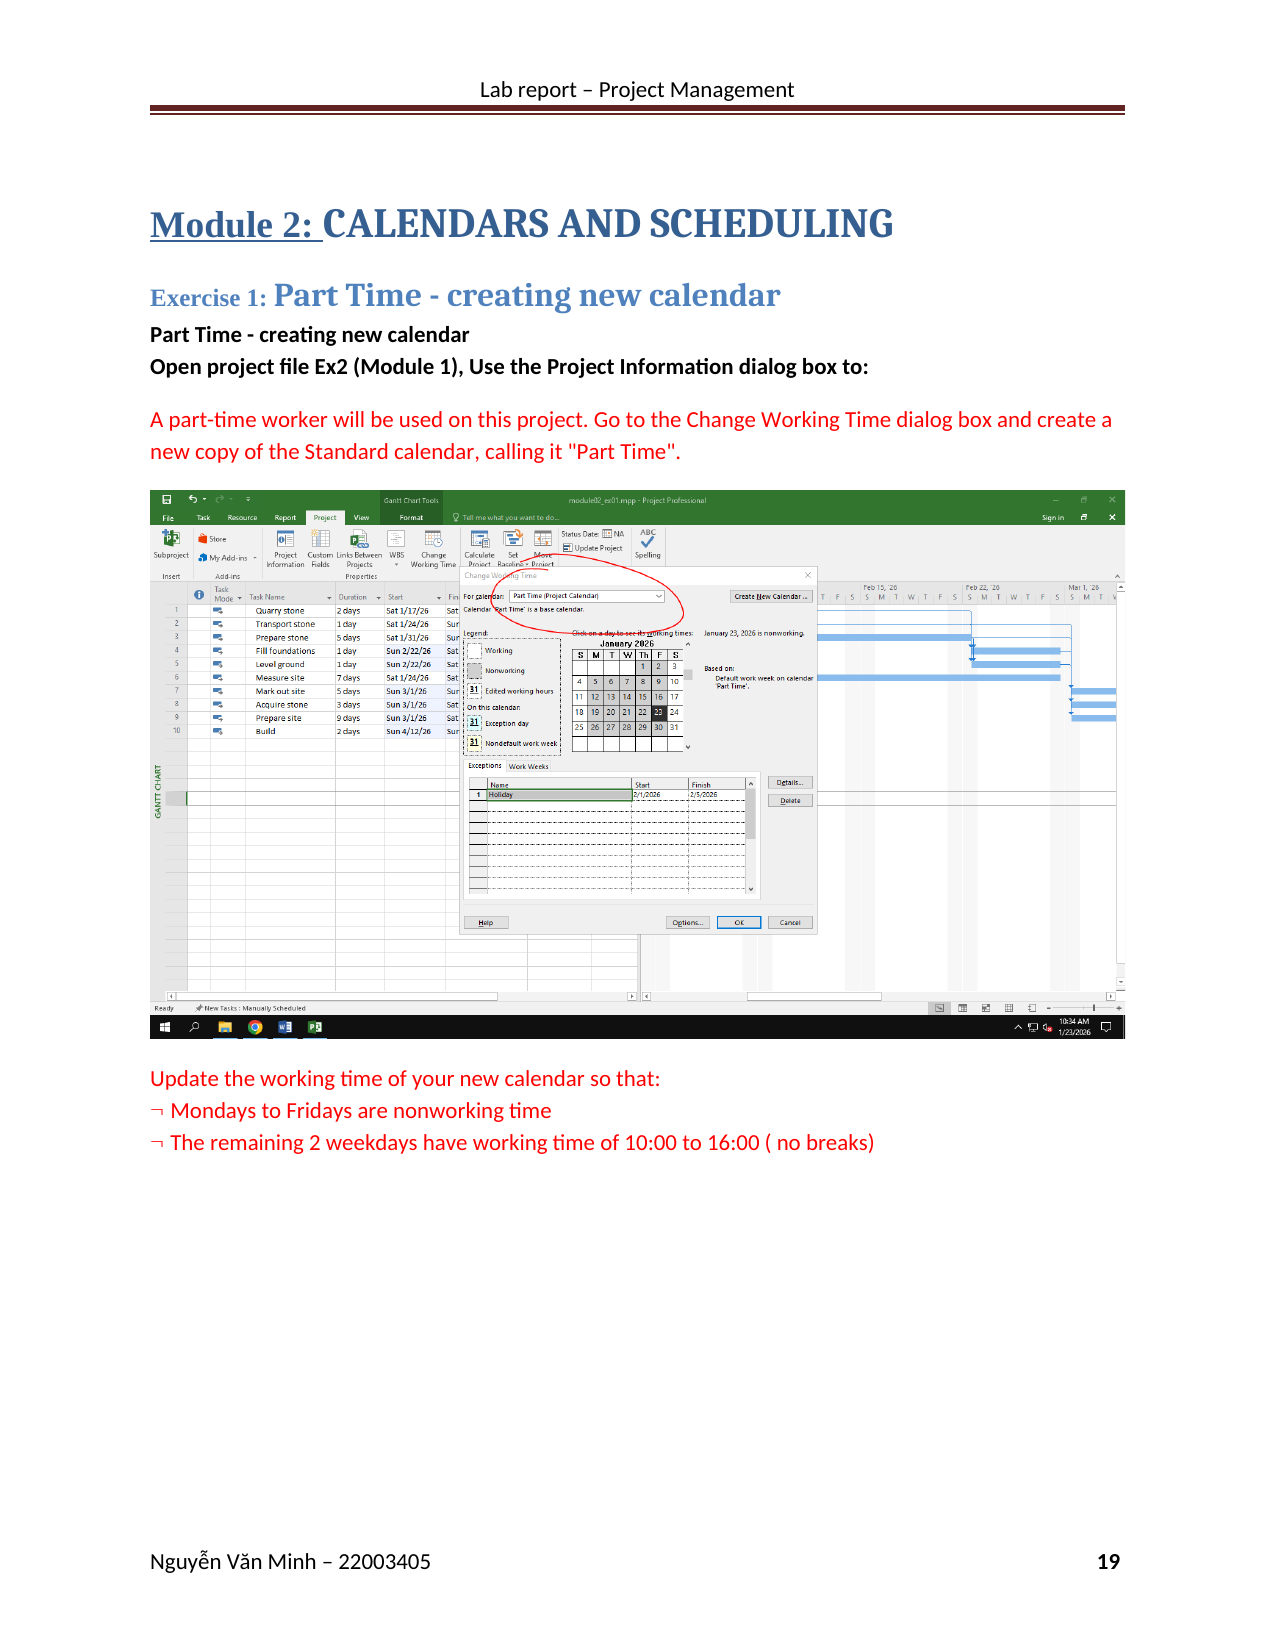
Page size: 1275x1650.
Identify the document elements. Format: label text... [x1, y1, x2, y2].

subtitle Exercise 1: Part Time - creating new calendar [150, 276, 1125, 314]
subtitle Module 2: CALENDARS AND SCHEDULING [150, 200, 1125, 248]
picture [150, 490, 1125, 1039]
text Part Time - creating new calendar Open project file Ex2 (Module 1), Use the Project Information dialog box to: [150, 320, 1125, 380]
text Update the working time of your new calendar so that: Mondays to Fridays are nonworking time The remaining 2 weekdays have working time of 10:00 to 16:00 ( no breaks) [150, 1064, 1125, 1156]
text A part-time worker will be used on this project. Go to the Change Working Time dialog box and create a new copy of the Standard calendar, calling it "Part Time". [150, 405, 1125, 465]
